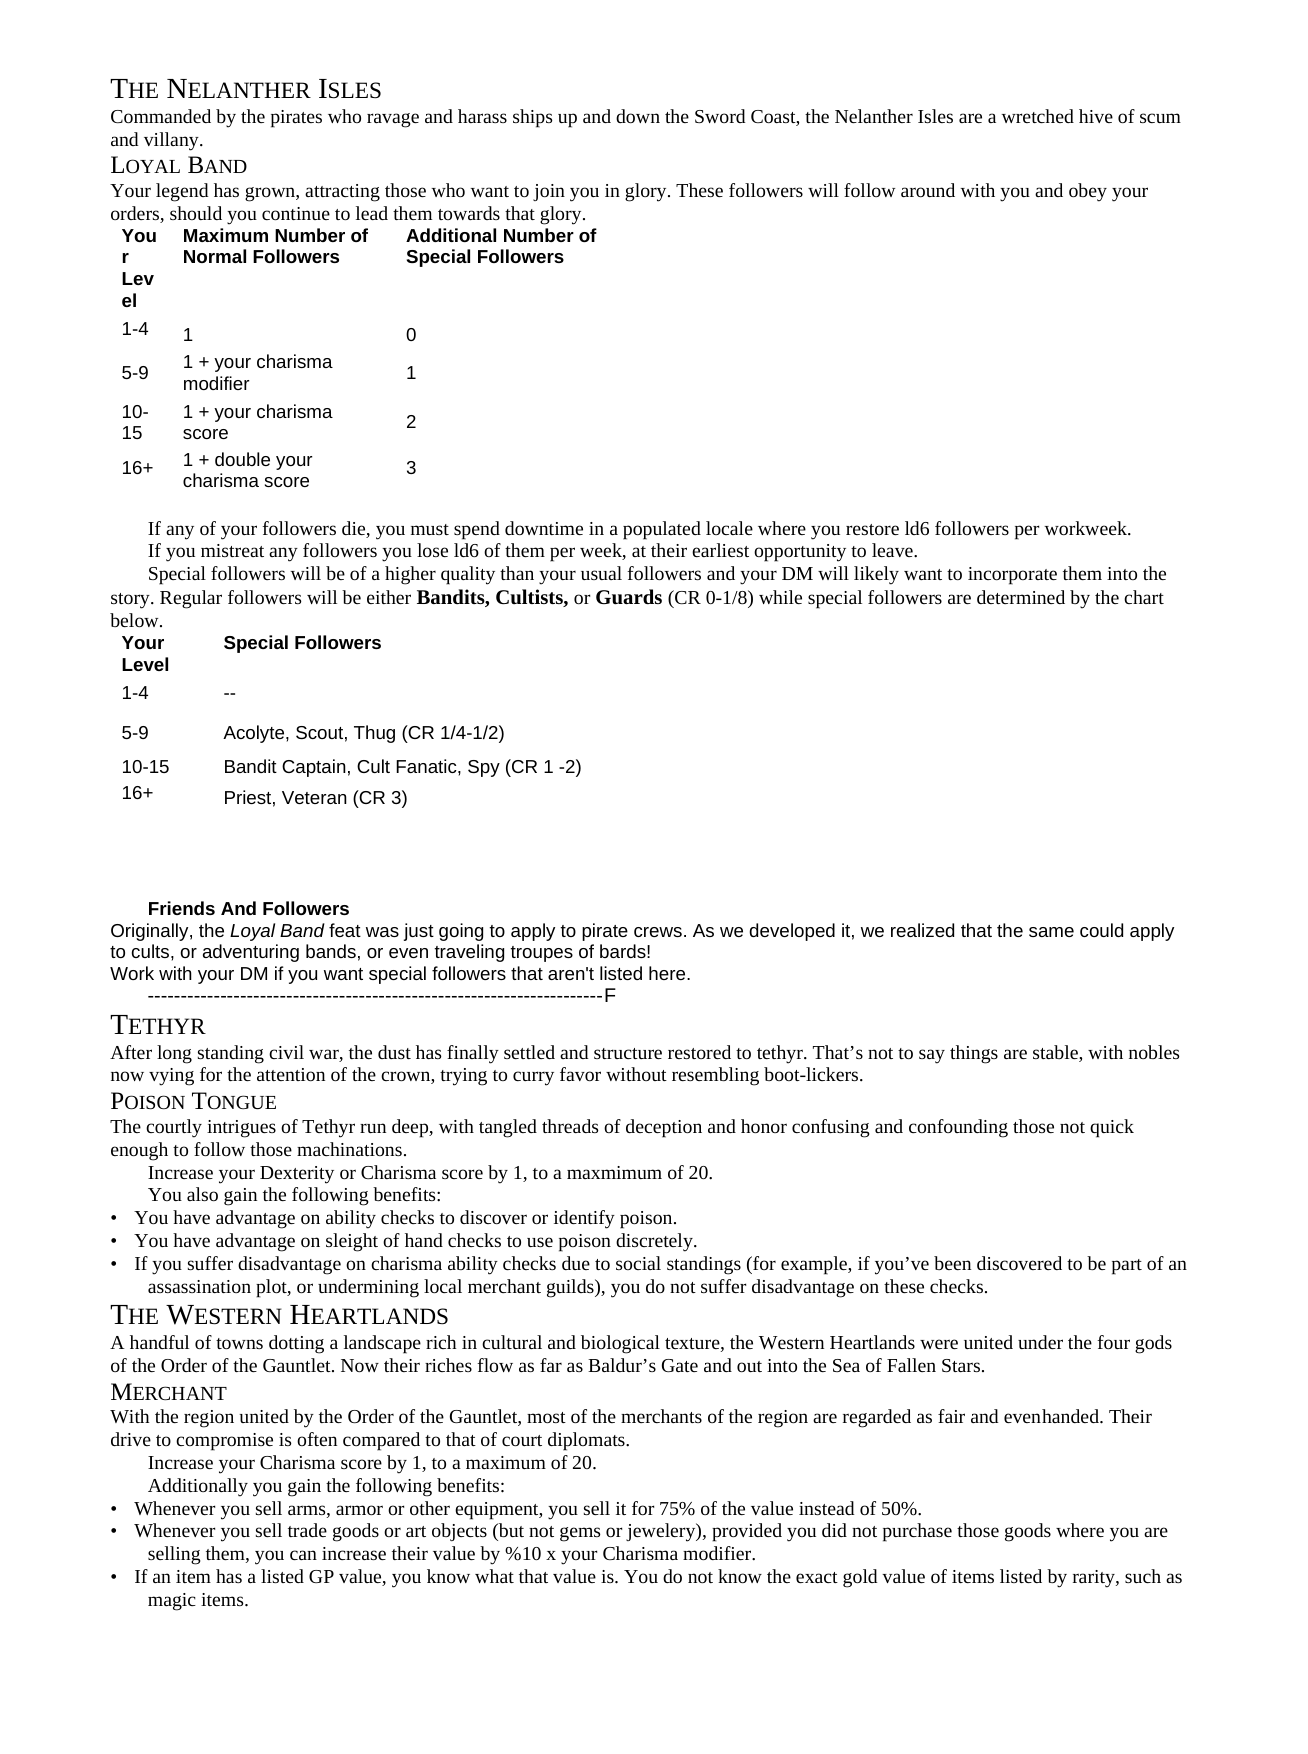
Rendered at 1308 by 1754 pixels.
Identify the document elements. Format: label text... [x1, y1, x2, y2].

table_cell 1-4 [110, 675, 212, 709]
text If any of your followers die, you must spend downtime in a populated locale where you restore ld6 followers per workweek. [110, 517, 1192, 539]
table_header Your Level [110, 632, 212, 675]
table_header Additional Number of Special Followers [395, 225, 625, 311]
text A handful of towns dotting a landscape rich in cultural and biological texture, the Western Heartlands were united under the four gods of the Order of the Gauntlet. Now their riches flow as far as Baldur’s Gate and out into the Sea of Fallen Stars. [110, 1331, 1192, 1377]
list You have advantage on ability checks to discover or identify poison. [110, 1206, 1192, 1229]
list Whenever you sell arms, armor or other equipment, you sell it for 75% of the value instead of 50%. [110, 1497, 1192, 1519]
table_cell 10-15 [110, 743, 212, 777]
text After long standing civil war, the dust has finally settled and structure restored to tethyr. That’s not to say things are stable, with nobles now vying for the attention of the crown, trying to curry favor without resembling boot-lickers. [110, 1041, 1192, 1086]
text With the region united by the Order of the Gauntlet, most of the merchants of the region are regarded as fair and evenhanded. Their drive to compromise is often compared to that of court diplomats. [110, 1405, 1192, 1451]
table_cell -- [212, 675, 625, 709]
table_cell Bandit Captain, Cult Fanatic, Spy (CR 1 -2) [212, 743, 625, 777]
table_cell 3 [395, 444, 625, 492]
table_header Your Level [110, 225, 171, 311]
text Increase your Charisma score by 1, to a maximum of 20. [110, 1451, 1192, 1474]
table_cell 1 + your charisma score [171, 400, 394, 443]
table_header Maximum Number of Normal Followers [171, 225, 394, 311]
list If you suffer disadvantage on charisma ability checks due to social standings (for example, if you’ve been discovered to be part of an assassination plot, or undermining local merchant guilds), you do not suffer disadvantage on these checks. [110, 1252, 1192, 1297]
text Originally, the Loyal Band feat was just going to apply to pirate crews. As we developed it, we realized that the same could apply to cults, or adventuring bands, or even traveling troupes of bards! [110, 920, 1192, 963]
table_cell 16+ [110, 778, 212, 808]
text Poison Tongue [110, 1086, 1192, 1115]
table_cell 5-9 [110, 345, 171, 400]
table_cell 16+ [110, 444, 171, 492]
text Commanded by the pirates who ravage and harass ships up and down the Sword Coast, the Nelanther Isles are a wretched hive of scum and villany. [110, 105, 1192, 150]
table_cell Priest, Veteran (CR 3) [212, 778, 625, 808]
table_header Special Followers [212, 632, 625, 675]
table_cell 1 + double your charisma score [171, 444, 394, 492]
table_cell 1 [395, 345, 625, 400]
table_cell 10-15 [110, 400, 171, 443]
text Merchant [110, 1377, 1192, 1405]
table_cell 1-4 [110, 311, 171, 345]
text If you mistreat any followers you lose ld6 of them per week, at their earliest opportunity to leave. [110, 539, 1192, 562]
text Loyal Band [110, 150, 1192, 179]
text Tethyr [110, 1007, 1192, 1041]
text The Nelanther Isles [110, 71, 1192, 105]
text F [110, 984, 1192, 1007]
table_cell Acolyte, Scout, Thug (CR 1/4-1/2) [212, 710, 625, 743]
table_cell 0 [395, 311, 625, 345]
text Additionally you gain the following benefits: [110, 1474, 1192, 1497]
table_cell 1 [171, 311, 394, 345]
text You also gain the following benefits: [110, 1183, 1192, 1206]
text Your legend has grown, attracting those who want to join you in glory. These followers will follow around with you and obey your orders, should you continue to lead them towards that glory. [110, 179, 1192, 225]
list You have advantage on sleight of hand checks to use poison discretely. [110, 1229, 1192, 1252]
text Special followers will be of a higher quality than your usual followers and your DM will likely want to incorporate them into the story. Regular followers will be either Bandits, Cultists, or Guards (CR 0-1/8) while special followers are determined by the chart below. [110, 562, 1192, 632]
list Whenever you sell trade goods or art objects (but not gems or jewelery), provided you did not purchase those goods where you are selling them, you can increase their value by %10 x your Charisma modifier. [110, 1519, 1192, 1565]
table_cell 5-9 [110, 710, 212, 743]
table_cell 1 + your charisma modifier [171, 345, 394, 400]
table_cell 2 [395, 400, 625, 443]
text Increase your Dexterity or Charisma score by 1, to a maxmimum of 20. [110, 1161, 1192, 1183]
text Friends And Followers [110, 898, 1192, 920]
text Work with your DM if you want special followers that aren't listed here. [110, 963, 1192, 984]
list If an item has a listed GP value, you know what that value is. You do not know the exact gold value of items listed by rarity, such as magic items. [110, 1565, 1192, 1611]
text The Western Heartlands [110, 1297, 1192, 1331]
text The courtly intrigues of Tethyr run deep, with tangled threads of deception and honor confusing and confounding those not quick enough to follow those machinations. [110, 1115, 1192, 1161]
